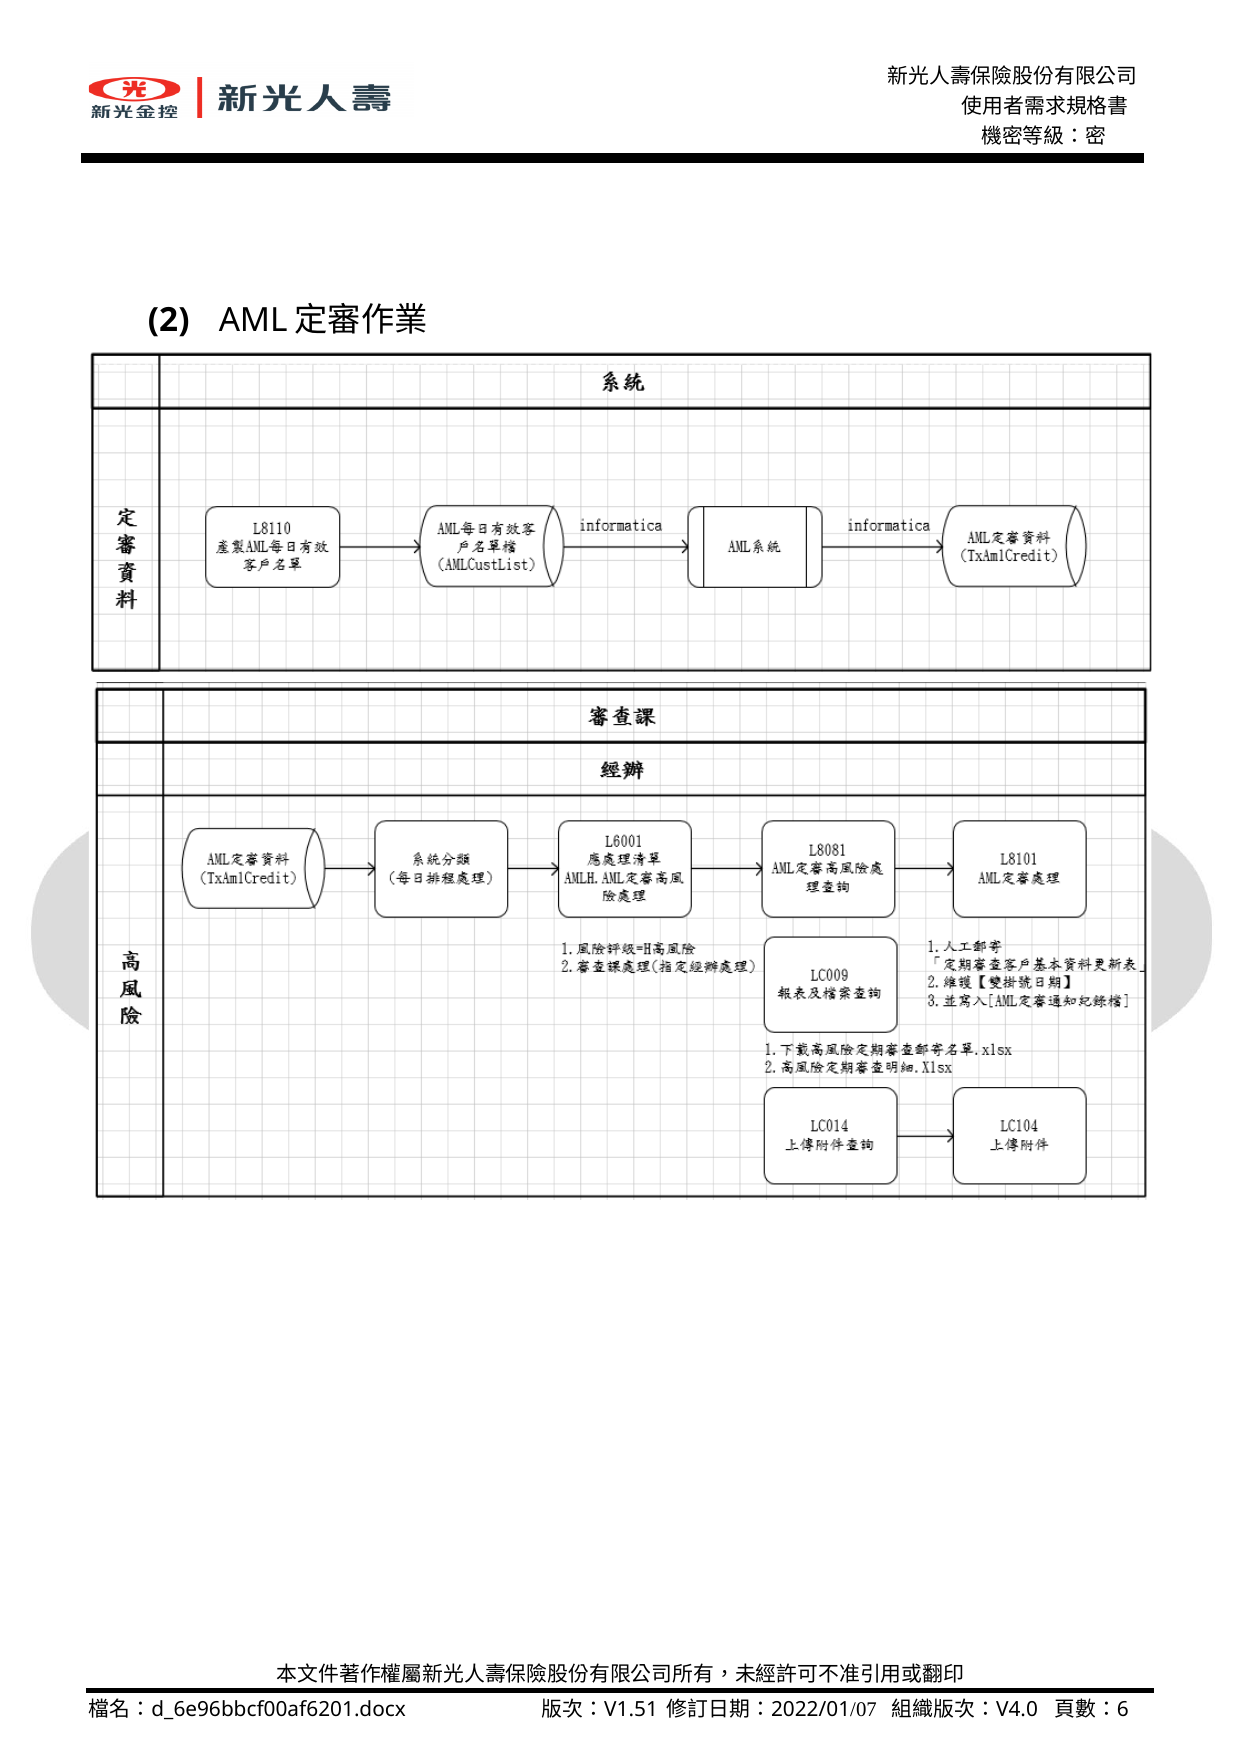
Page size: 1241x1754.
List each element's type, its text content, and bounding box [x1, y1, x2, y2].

picture [88, 347, 1152, 672]
picture [25, 682, 1215, 1200]
subtitle AML定審作業 [148, 292, 1152, 341]
picture [88, 61, 414, 118]
